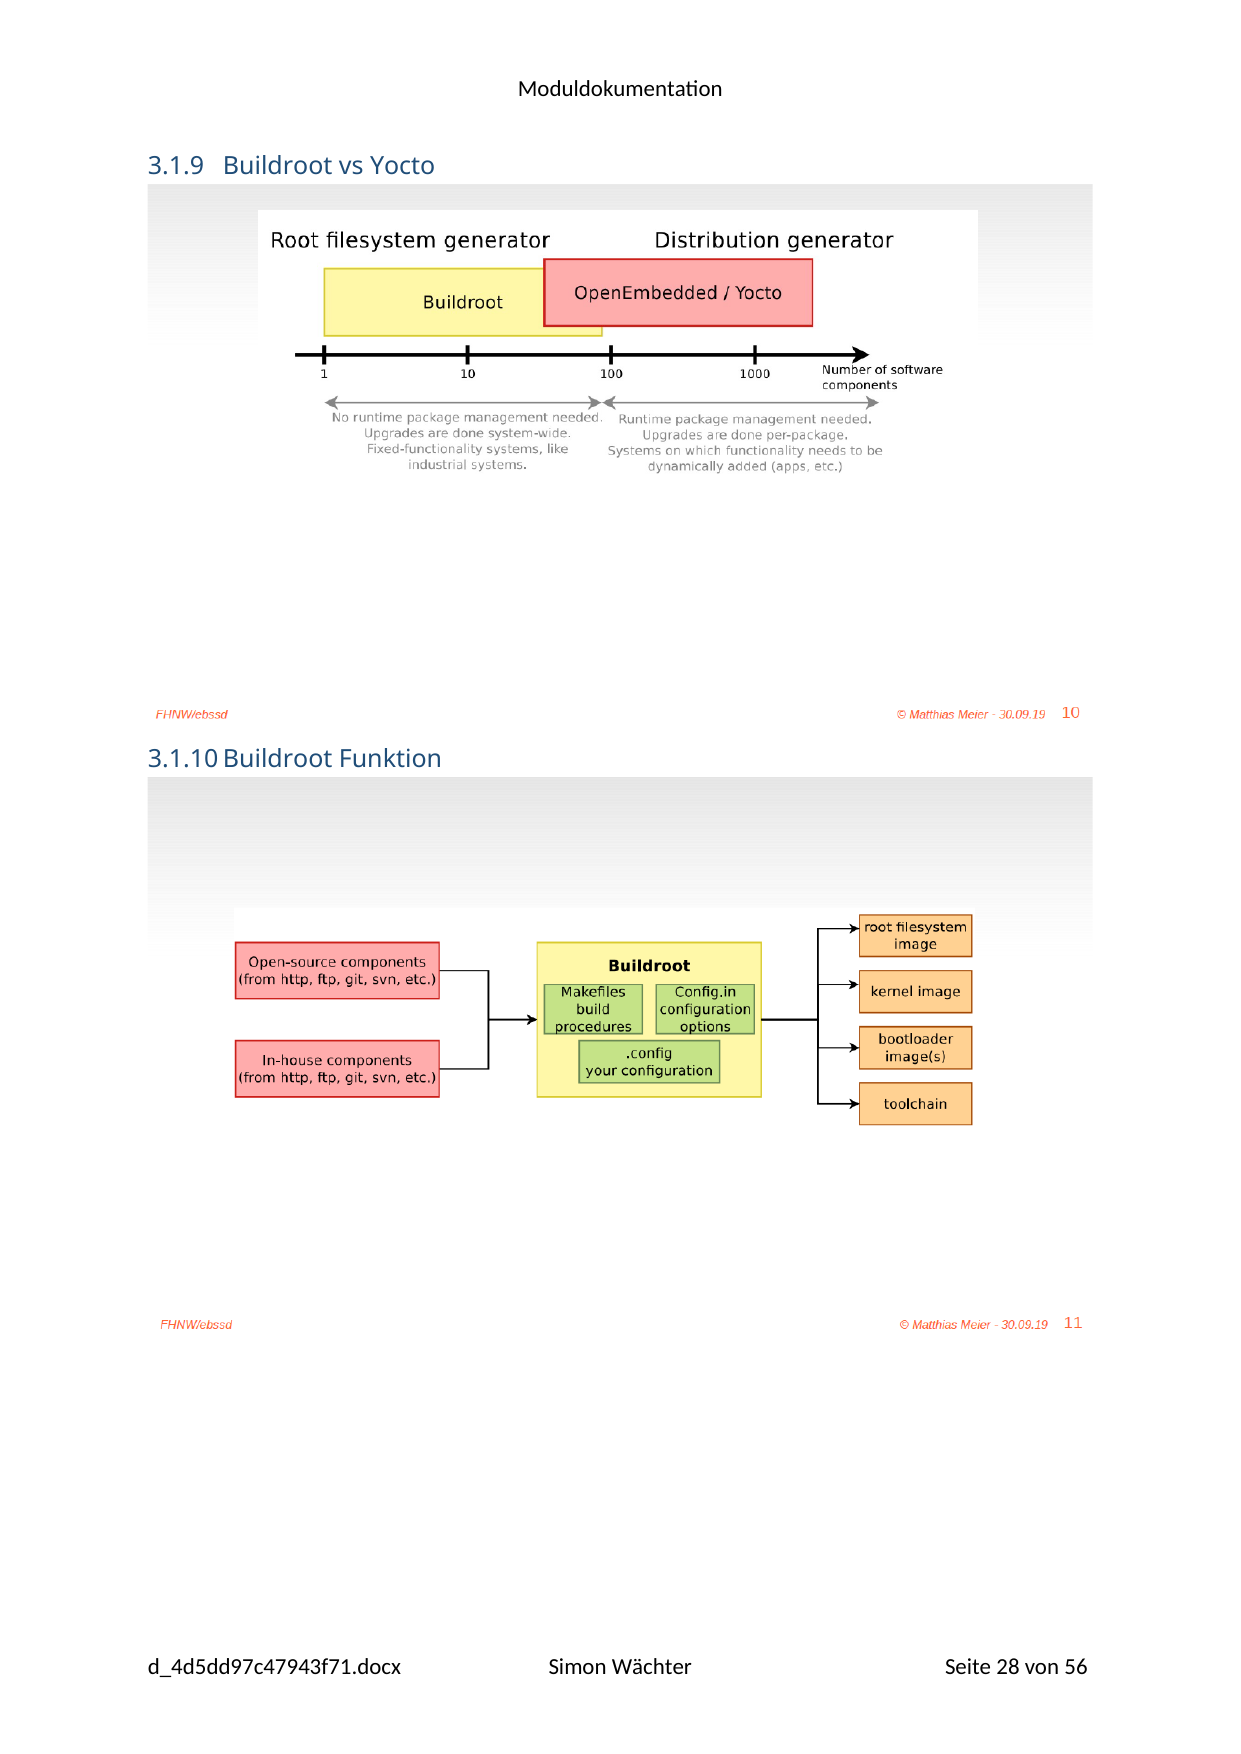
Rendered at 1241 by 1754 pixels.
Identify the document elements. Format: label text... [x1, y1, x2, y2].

picture [147, 777, 1093, 1333]
picture [147, 184, 1093, 722]
subtitle Buildroot vs Yocto [148, 148, 1093, 182]
subtitle Buildroot Funktion [148, 740, 1093, 774]
